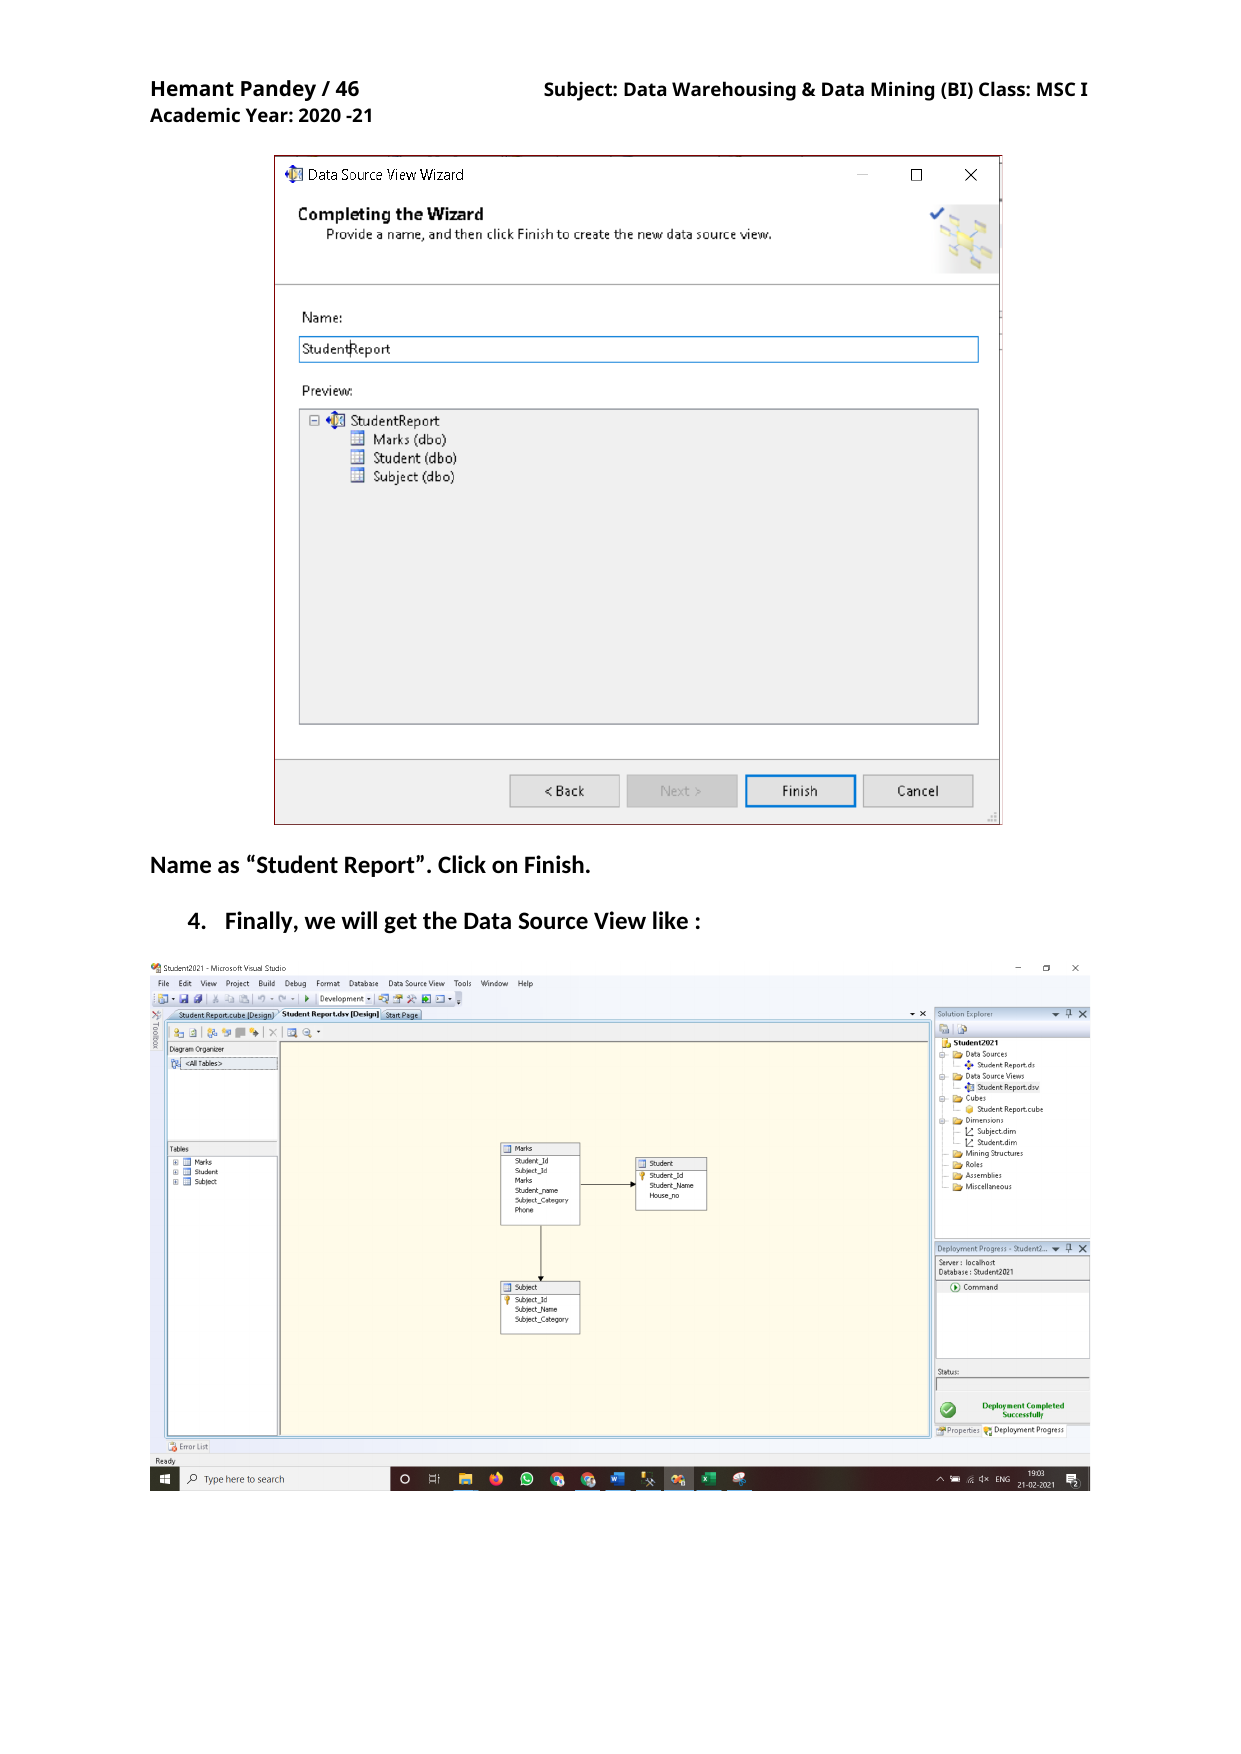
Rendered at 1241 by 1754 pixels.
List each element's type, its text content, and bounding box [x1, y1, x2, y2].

picture [150, 961, 1091, 1491]
text Name as “Student Report”. Click on Finish. [150, 849, 1090, 880]
list Finally, we will get the Data Source View like : [187, 905, 1090, 936]
picture [274, 155, 1003, 825]
